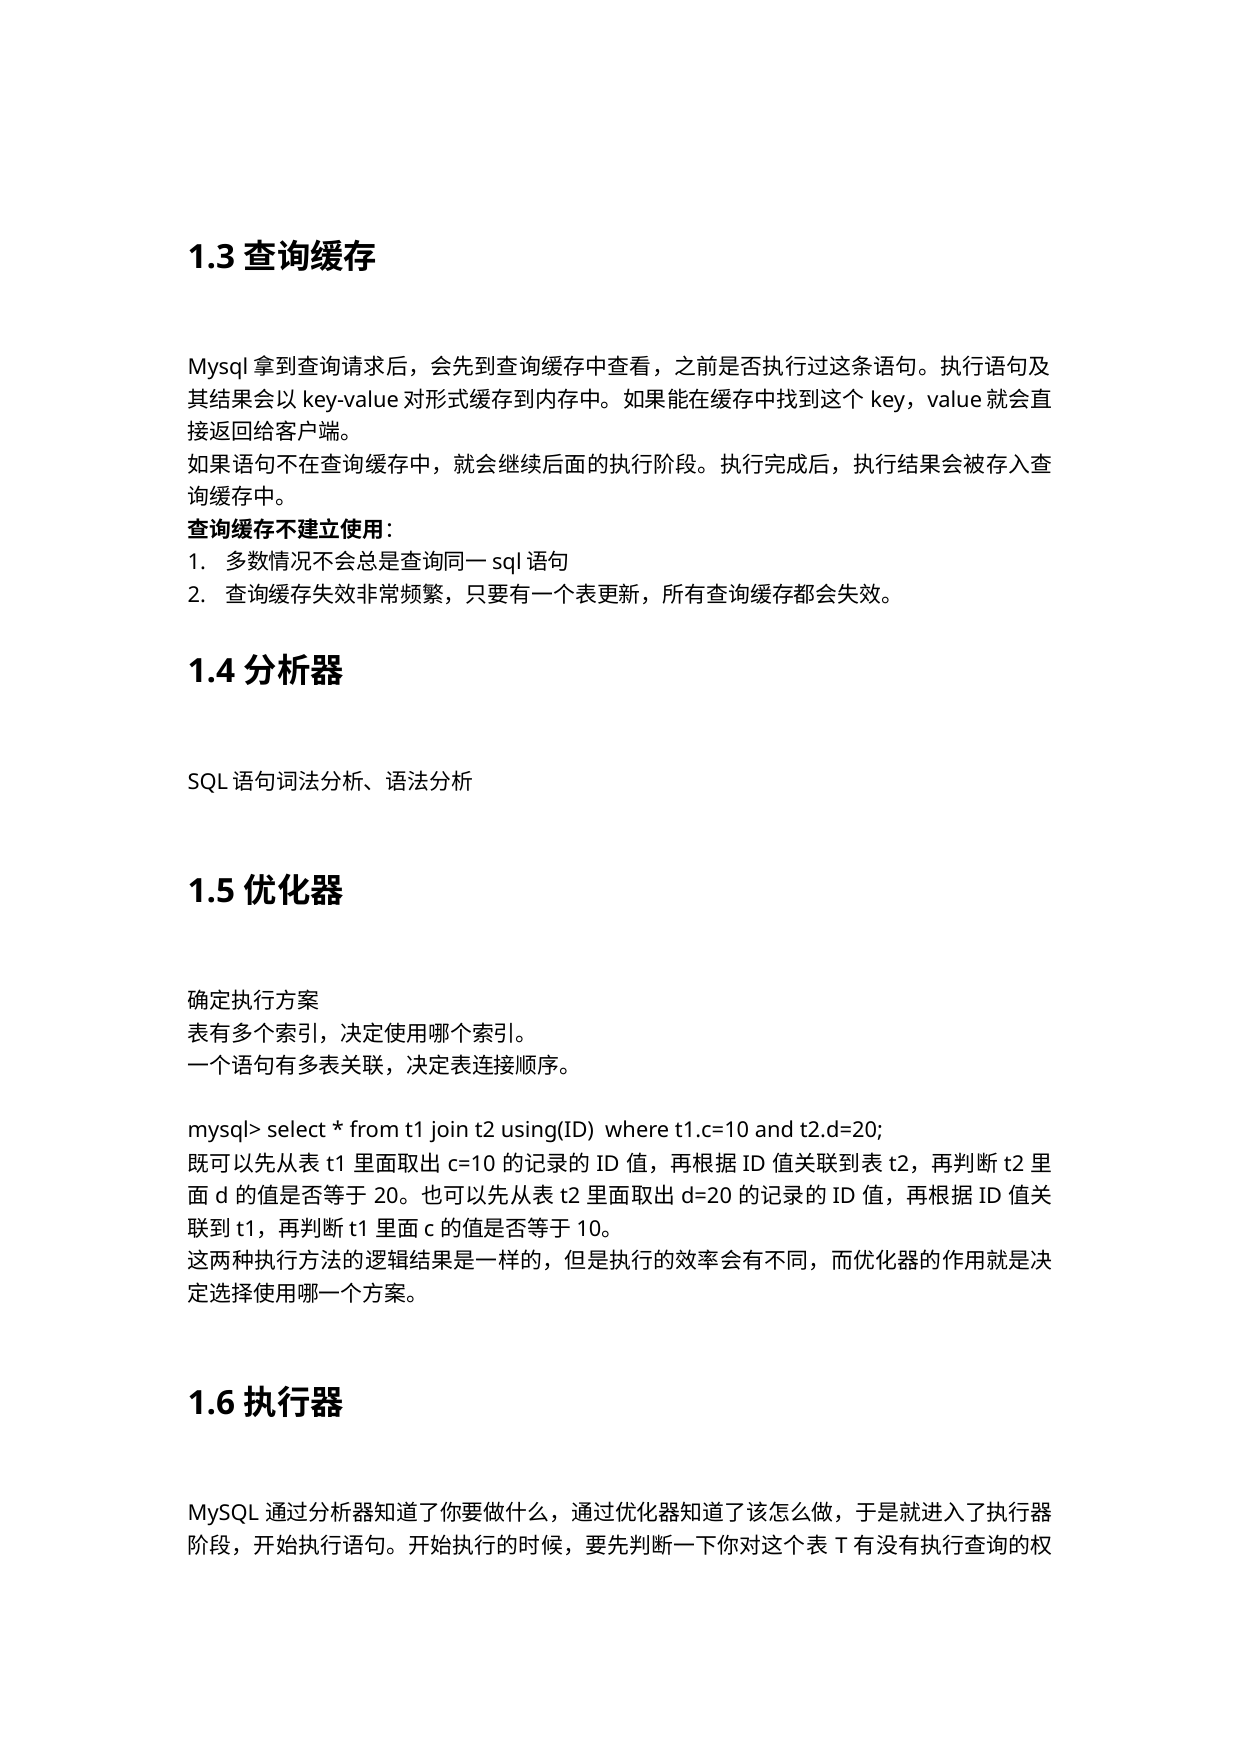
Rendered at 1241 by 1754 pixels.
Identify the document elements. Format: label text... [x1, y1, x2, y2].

text 这两种执行方法的逻辑结果是一样的，但是执行的效率会有不同，而优化器的作用就是决定选择使用哪一个方案。 [187, 1243, 1053, 1308]
list 查询缓存失效非常频繁，只要有一个表更新，所有查询缓存都会失效。 [187, 576, 1053, 609]
text 表有多个索引，决定使用哪个索引。 [187, 1015, 1053, 1048]
list 多数情况不会总是查询同一sql语句 [187, 544, 1053, 576]
subtitle 1.6 执行器 [187, 1367, 1053, 1432]
text Mysql拿到查询请求后，会先到查询缓存中查看，之前是否执行过这条语句。执行语句及其结果会以key-value对形式缓存到内存中。如果能在缓存中找到这个key，value就会直接返回给客户端。 [187, 349, 1053, 446]
text 确定执行方案 [187, 983, 1053, 1015]
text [187, 1495, 1053, 1560]
text 一个语句有多表关联，决定表连接顺序。 [187, 1048, 1053, 1080]
subtitle 1.3 查询缓存 [187, 222, 1053, 287]
subtitle 1.5 优化器 [187, 856, 1053, 921]
subtitle 1.4 分析器 [187, 636, 1053, 701]
text SQL语句词法分析、语法分析 [187, 763, 1053, 796]
text 查询缓存不建立使用： [187, 511, 1053, 544]
text 如果语句不在查询缓存中，就会继续后面的执行阶段。执行完成后，执行结果会被存入查询缓存中。 [187, 446, 1053, 511]
text 既可以先从表 t1 里面取出 c=10 的记录的 ID 值，再根据 ID 值关联到表 t2，再判断 t2 里面 d 的值是否等于 20。也可以先从表 t2 里面取出 d=20 的记录的 ID 值，再根据 ID 值关联到 t1，再判断 t1 里面 c 的值是否等于 10。 [187, 1145, 1053, 1243]
text mysql> select * from t1 join t2 using(ID) where t1.c=10 and t2.d=20; [187, 1113, 1053, 1145]
